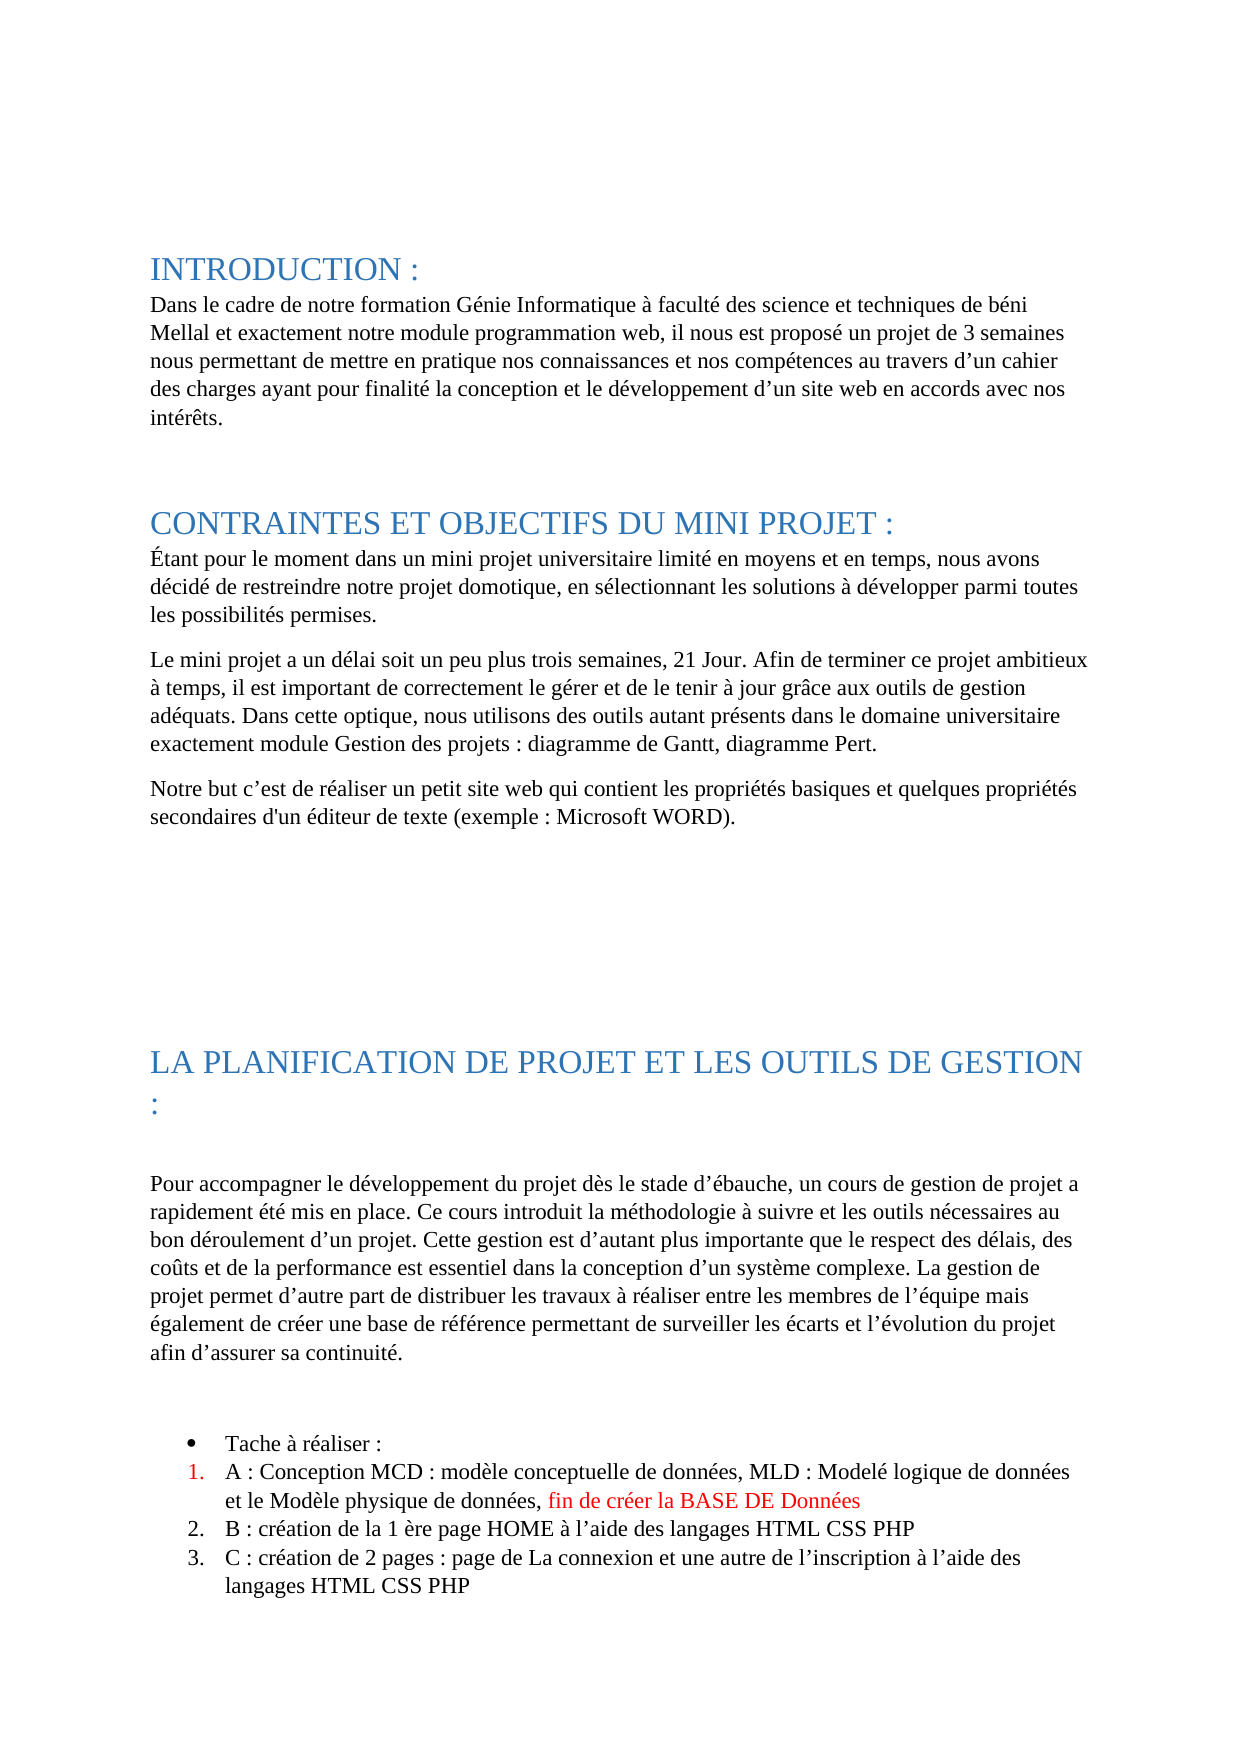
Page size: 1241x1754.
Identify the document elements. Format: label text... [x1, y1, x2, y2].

text Étant pour le moment dans un mini projet universitaire limité en moyens et en temps, nous avons décidé de restreindre notre projet domotique, en sélectionnant les solutions à développer parmi toutes les possibilités permises. [150, 544, 1090, 627]
text Notre but c’est de réaliser un petit site web qui contient les propriétés basiques et quelques propriétés secondaires d'un éditeur de texte (exemple : Microsoft WORD). [150, 775, 1090, 829]
text Dans le cadre de notre formation Génie Informatique à faculté des science et techniques de béni Mellal et exactement notre module programmation web, il nous est proposé un projet de 3 semaines nous permettant de mettre en pratique nos connaissances et nos compétences au travers d’un cahier des charges ayant pour finalité la conception et le développement d’un site web en accords avec nos intérêts. [150, 291, 1090, 430]
list Tache à réaliser : [187, 1430, 1090, 1456]
text Pour accompagner le développement du projet dès le stade d’ébauche, un cours de gestion de projet a rapidement été mis en place. Ce cours introduit la méthodologie à suivre et les outils nécessaires au bon déroulement d’un projet. Cette gestion est d’autant plus importante que le respect des délais, des coûts et de la performance est essentiel dans la conception d’un système complexe. La gestion de projet permet d’autre part de distribuer les travaux à réaliser entre les membres de l’équipe mais également de créer une base de référence permettant de surveiller les écarts et l’évolution du projet afin d’assurer sa continuité. [150, 1170, 1090, 1365]
subtitle INTRODUCTION : [150, 250, 1090, 288]
list C : création de 2 pages : page de La connexion et une autre de l’inscription à l’aide des langages HTML CSS PHP [187, 1544, 1090, 1598]
subtitle LA PLANIFICATION DE PROJET ET LES OUTILS DE GESTION : [150, 1042, 1090, 1122]
list A : Conception MCD : modèle conceptuelle de données, MLD : Modelé logique de données et le Modèle physique de données, fin de créer la BASE DE Données [187, 1458, 1090, 1513]
subtitle CONTRAINTES ET OBJECTIFS DU MINI PROJET : [150, 503, 1090, 542]
text Le mini projet a un délai soit un peu plus trois semaines, 21 Jour. Afin de terminer ce projet ambitieux à temps, il est important de correctement le gérer et de le tenir à jour grâce aux outils de gestion adéquats. Dans cette optique, nous utilisons des outils autant présents dans le domaine universitaire exactement module Gestion des projets : diagramme de Gantt, diagramme Pert. [150, 646, 1090, 756]
list B : création de la 1 ère page HOME à l’aide des langages HTML CSS PHP [187, 1515, 1090, 1542]
